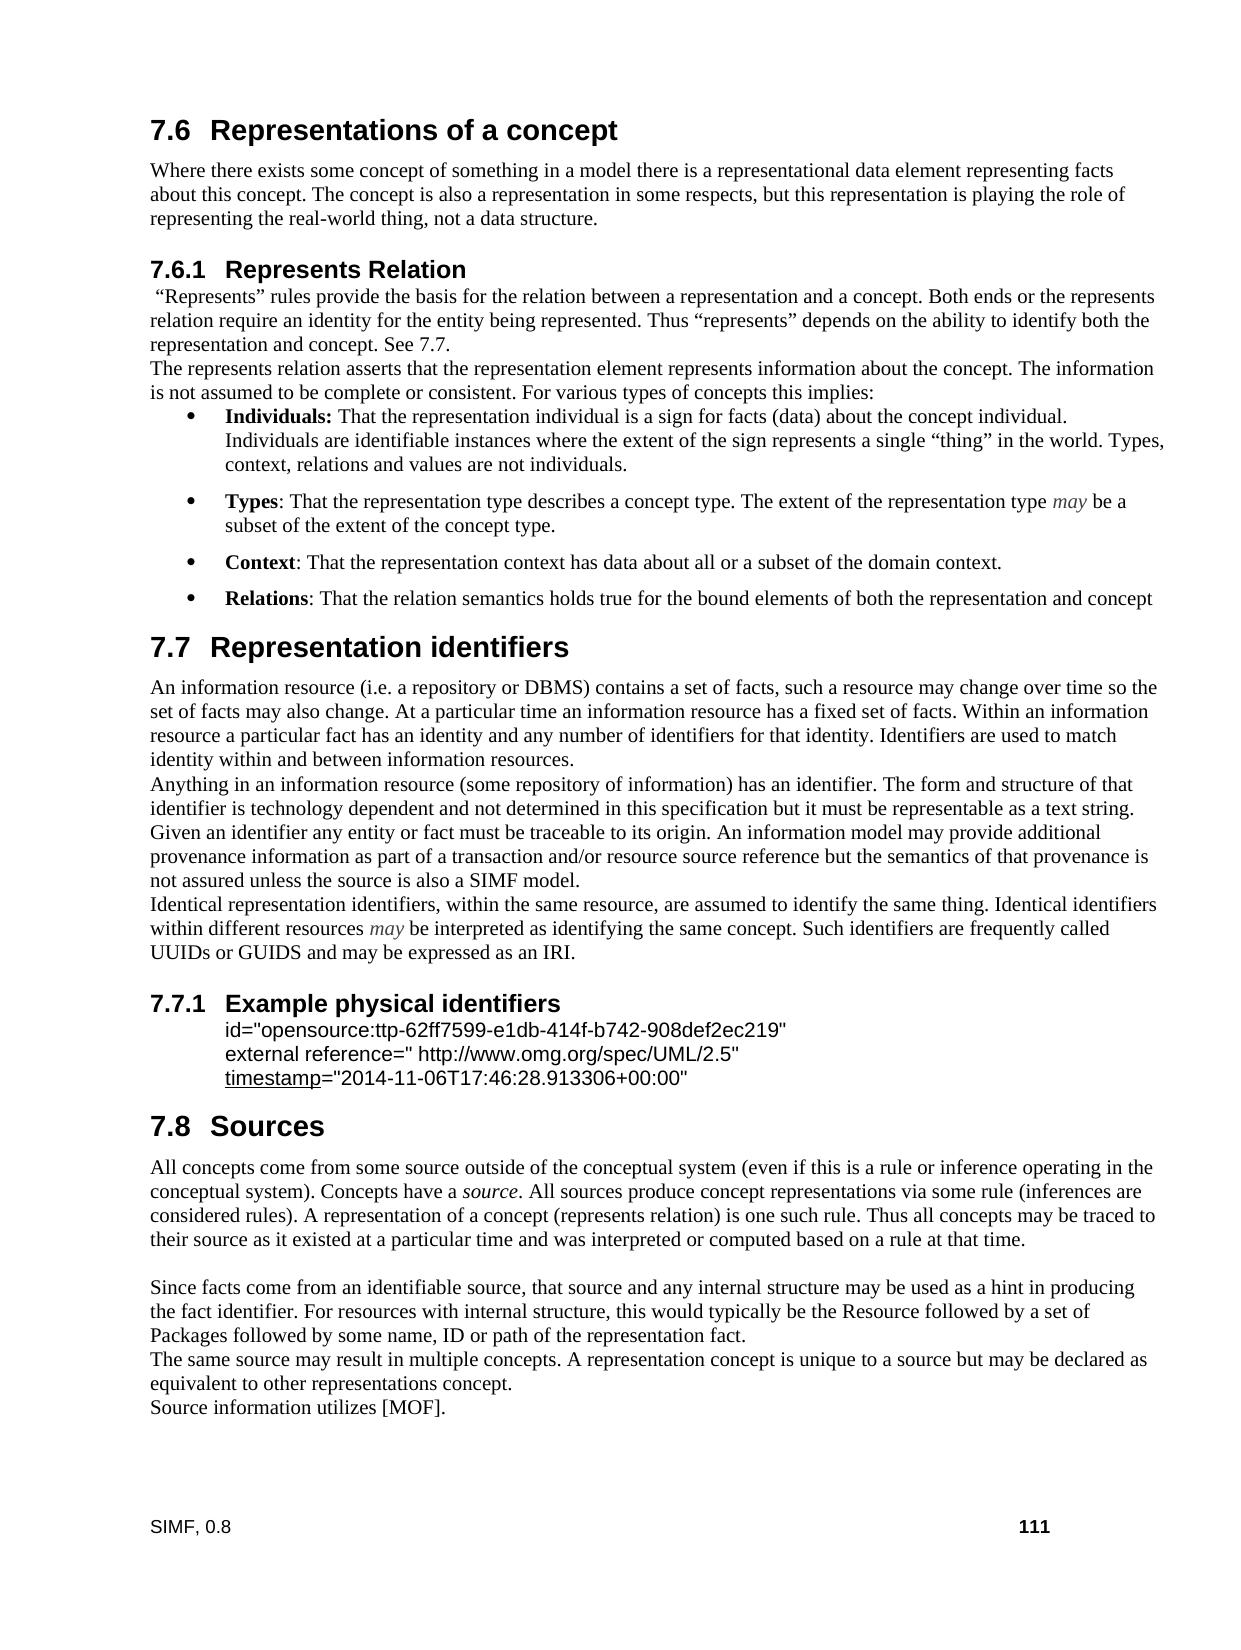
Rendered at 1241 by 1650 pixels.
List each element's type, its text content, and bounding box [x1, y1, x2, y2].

text Since facts come from an identifiable source, that source and any internal structure may be used as a hint in producing the fact identifier. For resources with internal structure, this would typically be the Resource followed by a set of Packages followed by some name, ID or path of the representation fact. [150, 1275, 1165, 1347]
text The represents relation asserts that the representation element represents information about the concept. The information is not assumed to be complete or consistent. For various types of concepts this implies: [150, 356, 1165, 404]
list Individuals: That the representation individual is a sign for facts (data) about the concept individual. Individuals are identifiable instances where the extent of the sign represents a single “thing” in the world. Types, context, relations and values are not individuals. [187, 404, 1165, 476]
text “Represents” rules provide the basis for the relation between a representation and a concept. Both ends or the represents relation require an identity for the entity being represented. Thus “represents” depends on the ability to identify both the representation and concept. See 8.14.7. [150, 284, 1165, 356]
text timestamp="2014-11-06T17:46:28.913306+00:00" [150, 1066, 1165, 1089]
text Anything in an information resource (some repository of information) has an identifier. The form and structure of that identifier is technology dependent and not determined in this specification but it must be representable as a text string. Given an identifier any entity or fact must be traceable to its origin. An information model may provide additional provenance information as part of a transaction and/or resource source reference but the semantics of that provenance is not assured unless the source is also a SIMF model. [150, 771, 1165, 892]
subtitle Representations of a concept [150, 112, 1165, 146]
text Identical representation identifiers, within the same resource, are assumed to identify the same thing. Identical identifiers within different resources may be interpreted as identifying the same concept. Such identifiers are frequently called UUIDs or GUIDS and may be expressed as an IRI. [150, 892, 1165, 964]
text The same source may result in multiple concepts. A representation concept is unique to a source but may be declared as equivalent to other representations concept. [150, 1347, 1165, 1395]
text external reference=" http://www.omg.org/spec/UML/2.5" [150, 1042, 1165, 1066]
subtitle Representation identifiers [150, 630, 1165, 663]
list Relations: That the relation semantics holds true for the bound elements of both the representation and concept [187, 586, 1165, 610]
text Source information utilizes [MOF]. [150, 1395, 1165, 1419]
subtitle Example physical identifiers [150, 989, 1165, 1018]
text Where there exists some concept of something in a model there is a representational data element representing facts about this concept. The concept is also a representation in some respects, but this representation is playing the role of representing the real-world thing, not a data structure. [150, 158, 1165, 230]
list Context: That the representation context has data about all or a subset of the domain context. [187, 549, 1165, 574]
text id="opensource:ttp-62ff7599-e1db-414f-b742-908def2ec219" [150, 1018, 1165, 1042]
subtitle Sources [150, 1109, 1165, 1143]
list Types: That the representation type describes a concept type. The extent of the representation type may be a subset of the extent of the concept type. [187, 489, 1165, 537]
subtitle Represents Relation [150, 255, 1165, 284]
text An information resource (i.e. a repository or DBMS) contains a set of facts, such a resource may change over time so the set of facts may also change. At a particular time an information resource has a fixed set of facts. Within an information resource a particular fact has an identity and any number of identifiers for that identity. Identifiers are used to match identity within and between information resources. [150, 675, 1165, 771]
text All concepts come from some source outside of the conceptual system (even if this is a rule or inference operating in the conceptual system). Concepts have a source. All sources produce concept representations via some rule (inferences are considered rules). A representation of a concept (represents relation) is one such rule. Thus all concepts may be traced to their source as it existed at a particular time and was interpreted or computed based on a rule at that time. [150, 1154, 1165, 1251]
